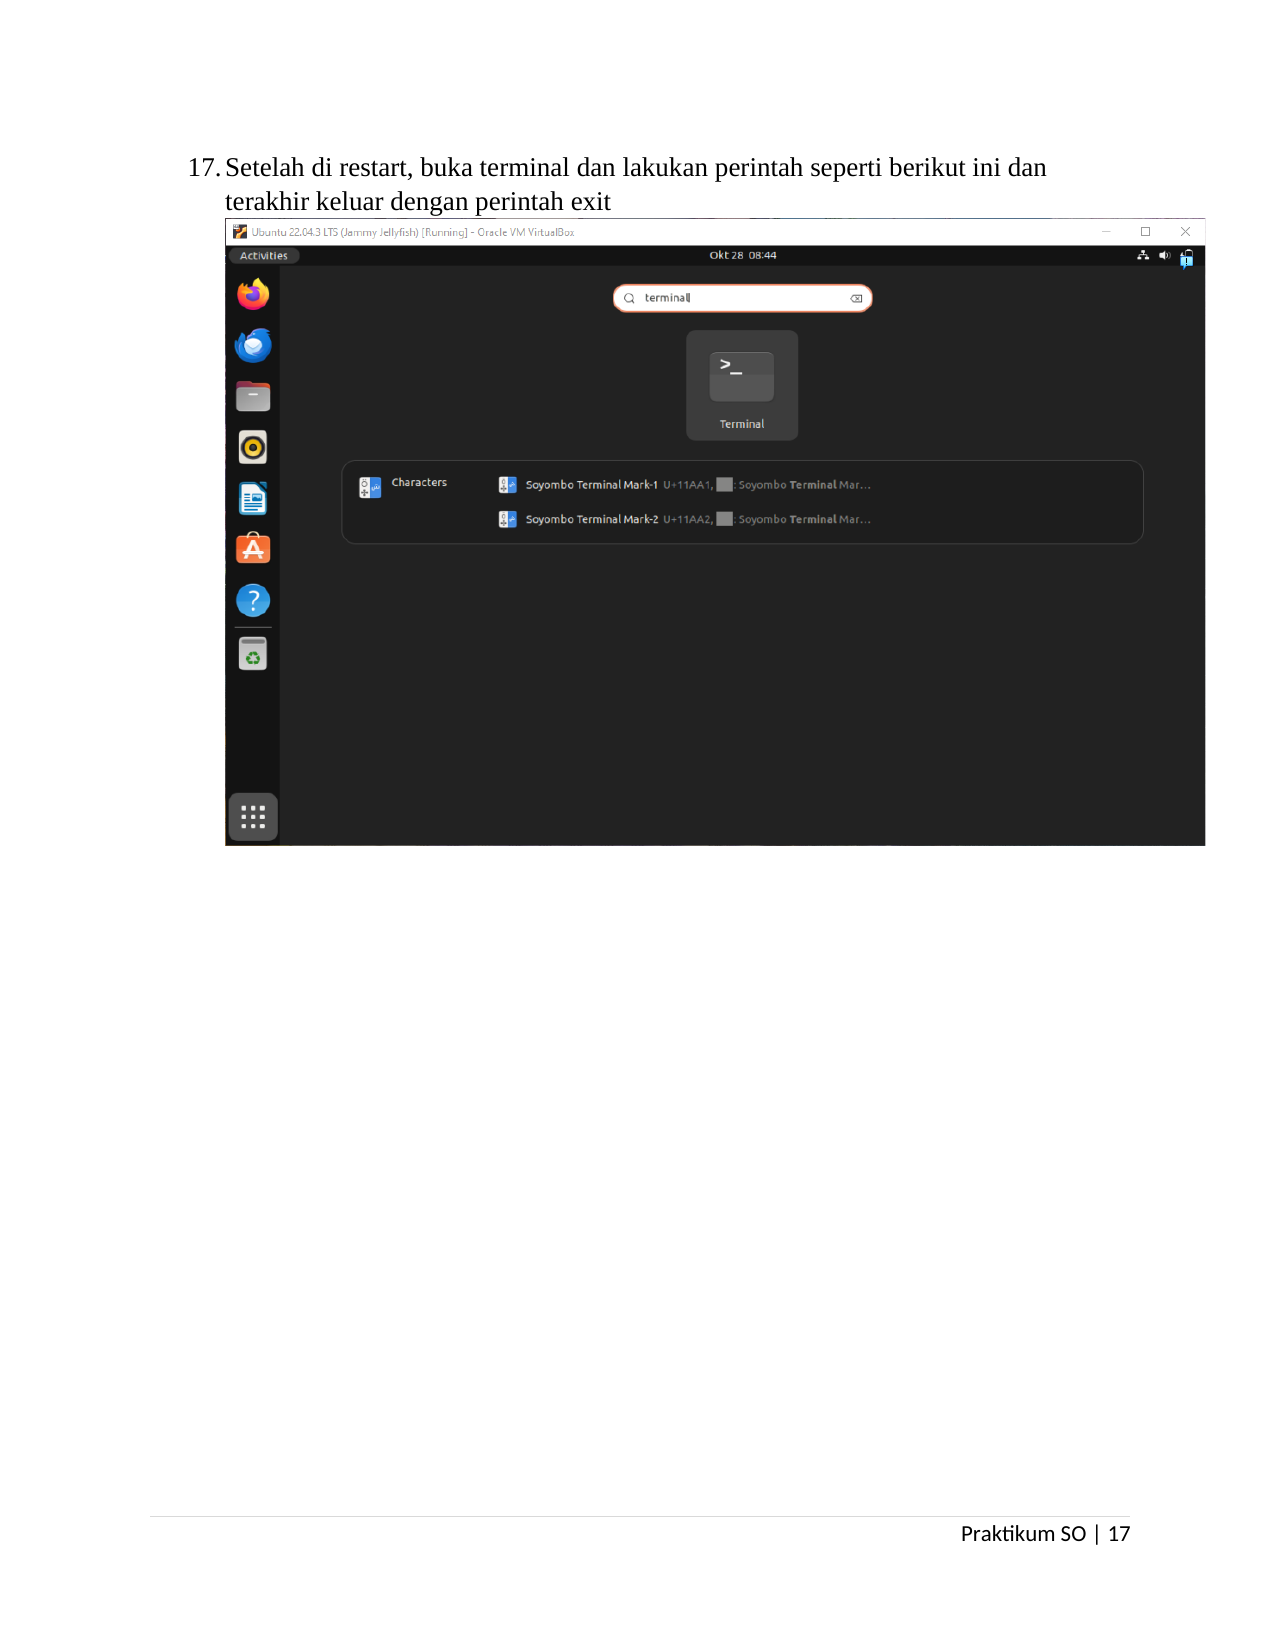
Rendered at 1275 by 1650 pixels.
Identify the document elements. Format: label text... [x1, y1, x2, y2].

subtitle Setelah di restart, buka terminal dan lakukan perintah seperti berikut ini dan terakhir keluar dengan perintah exit [187, 151, 1130, 216]
picture [225, 218, 1206, 846]
